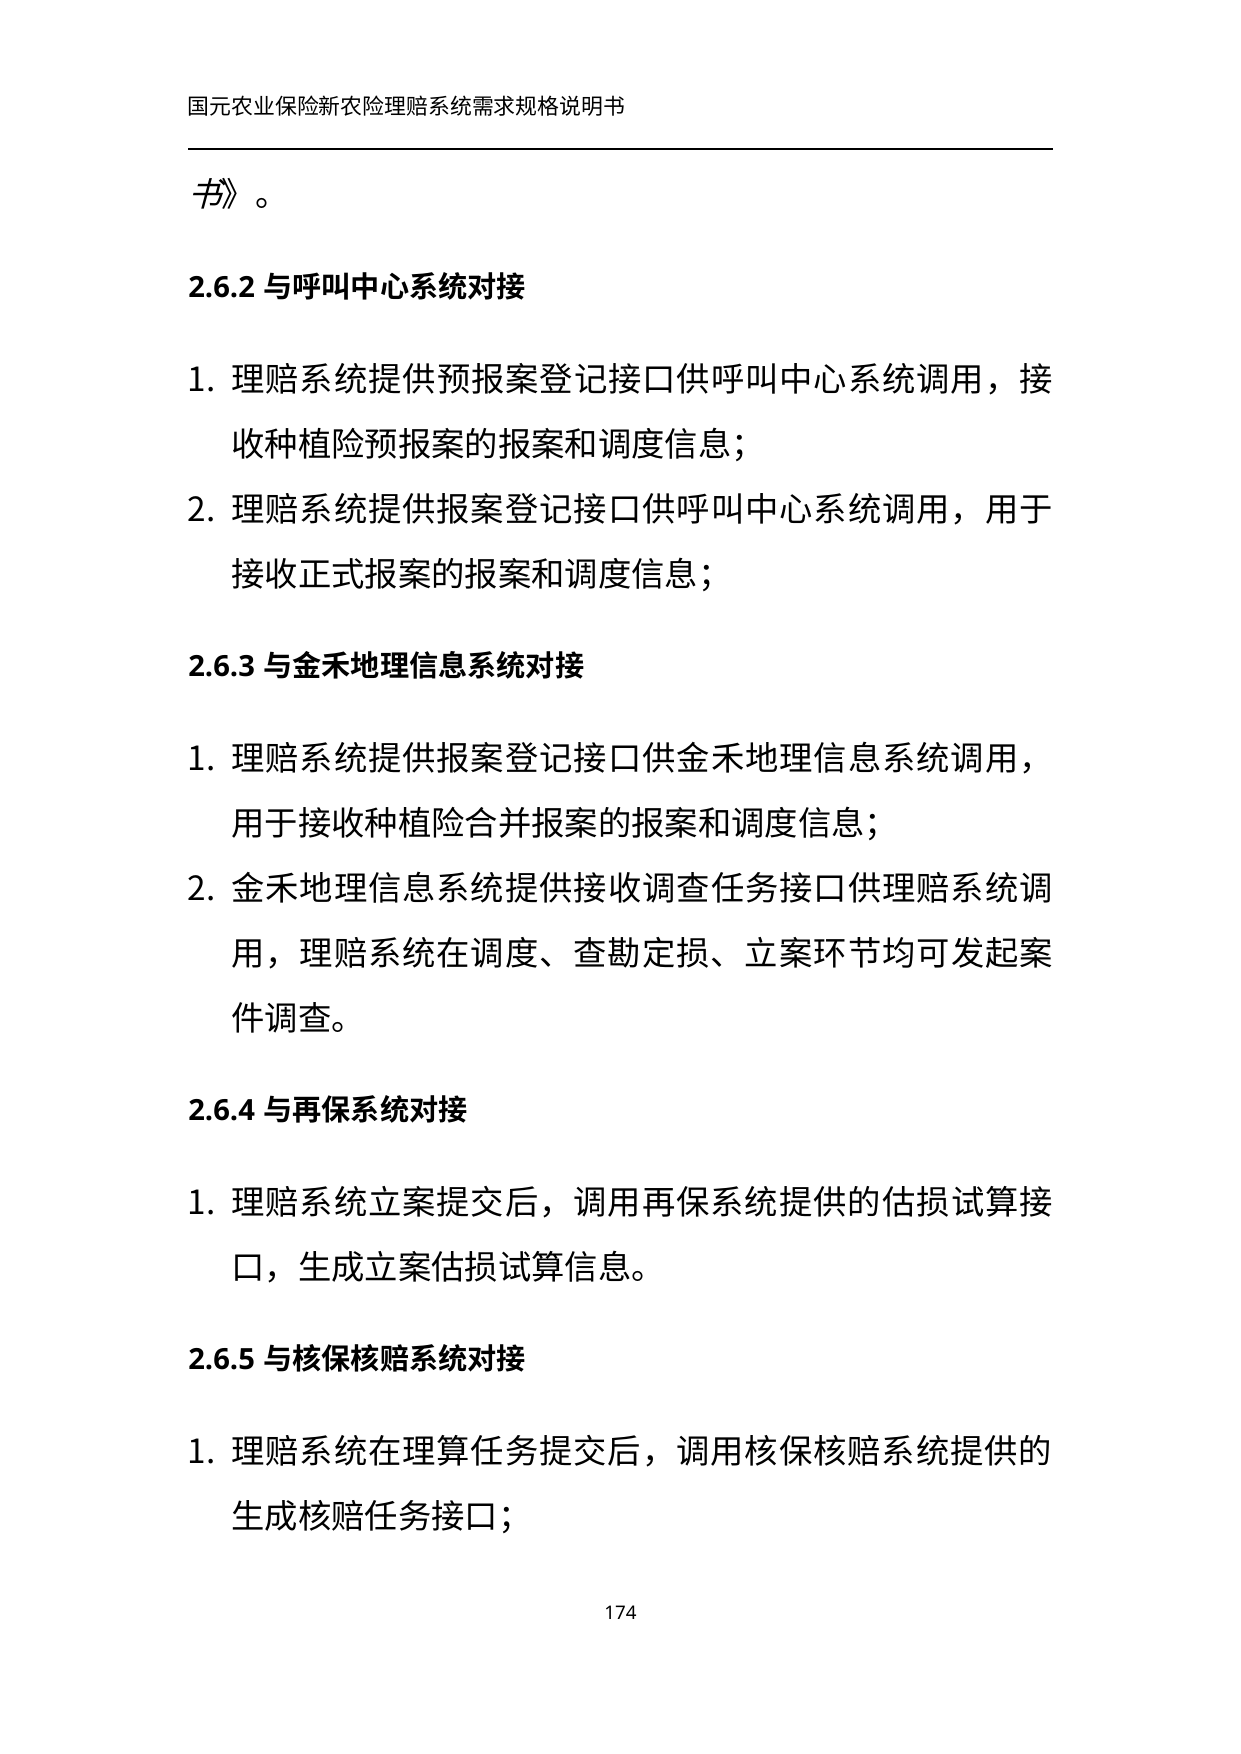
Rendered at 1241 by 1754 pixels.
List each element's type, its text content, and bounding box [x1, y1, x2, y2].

subtitle 与核保核赔系统对接 [188, 1324, 1019, 1389]
list 金禾地理信息系统提供接收调查任务接口供理赔系统调用，理赔系统在调度、查勘定损、立案环节均可发起案件调查。 [187, 853, 1053, 1048]
list 理赔系统提供报案登记接口供呼叫中心系统调用，用于接收正式报案的报案和调度信息； [187, 474, 1053, 604]
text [188, 160, 1053, 225]
list 理赔系统提供预报案登记接口供呼叫中心系统调用，接收种植险预报案的报案和调度信息； [187, 344, 1053, 474]
subtitle 与再保系统对接 [188, 1075, 1019, 1140]
subtitle 与金禾地理信息系统对接 [188, 631, 1019, 696]
list 理赔系统立案提交后，调用再保系统提供的估损试算接口，生成立案估损试算信息。 [187, 1167, 1053, 1297]
list 理赔系统提供报案登记接口供金禾地理信息系统调用，用于接收种植险合并报案的报案和调度信息； [187, 723, 1053, 853]
subtitle 与呼叫中心系统对接 [188, 252, 1019, 317]
list 理赔系统在理算任务提交后，调用核保核赔系统提供的生成核赔任务接口； [187, 1416, 1053, 1546]
